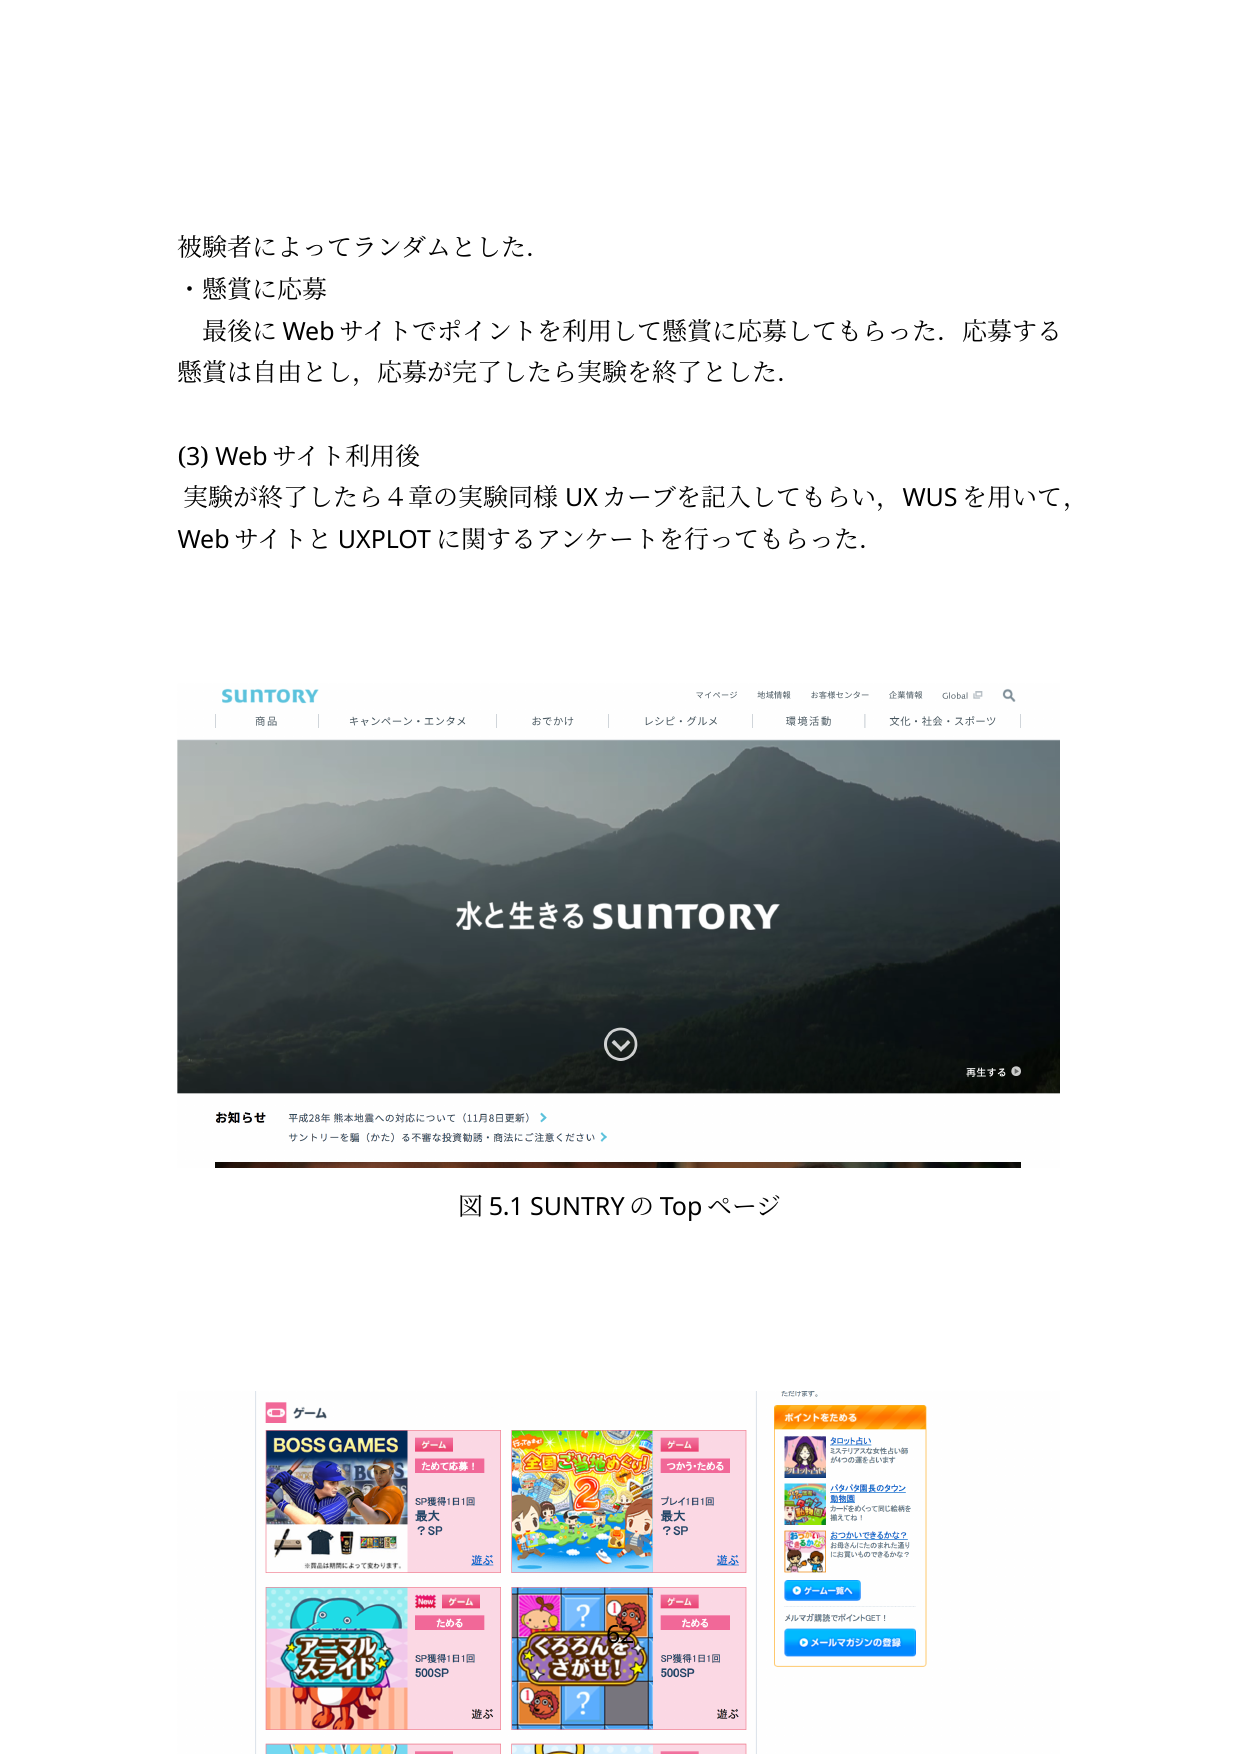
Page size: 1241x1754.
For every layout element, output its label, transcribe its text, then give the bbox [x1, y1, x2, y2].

picture [177, 1391, 1060, 1754]
text 図5.1 SUNTRYのTopページ [177, 1183, 1063, 1225]
picture [177, 683, 1060, 1168]
text (3) Webサイト利用後 [177, 433, 1063, 475]
text 最後にWebサイトでポイントを利用して懸賞に応募してもらった．応募する懸賞は自由とし，応募が完了したら実験を終了とした． [177, 308, 1063, 392]
text 実験が終了したら４章の実験同様UXカーブを記入してもらい，WUSを用いて，WebサイトとUXPLOTに関するアンケートを行ってもらった． [177, 475, 1063, 558]
text ・懸賞に応募 [177, 267, 1063, 308]
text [177, 225, 1063, 267]
